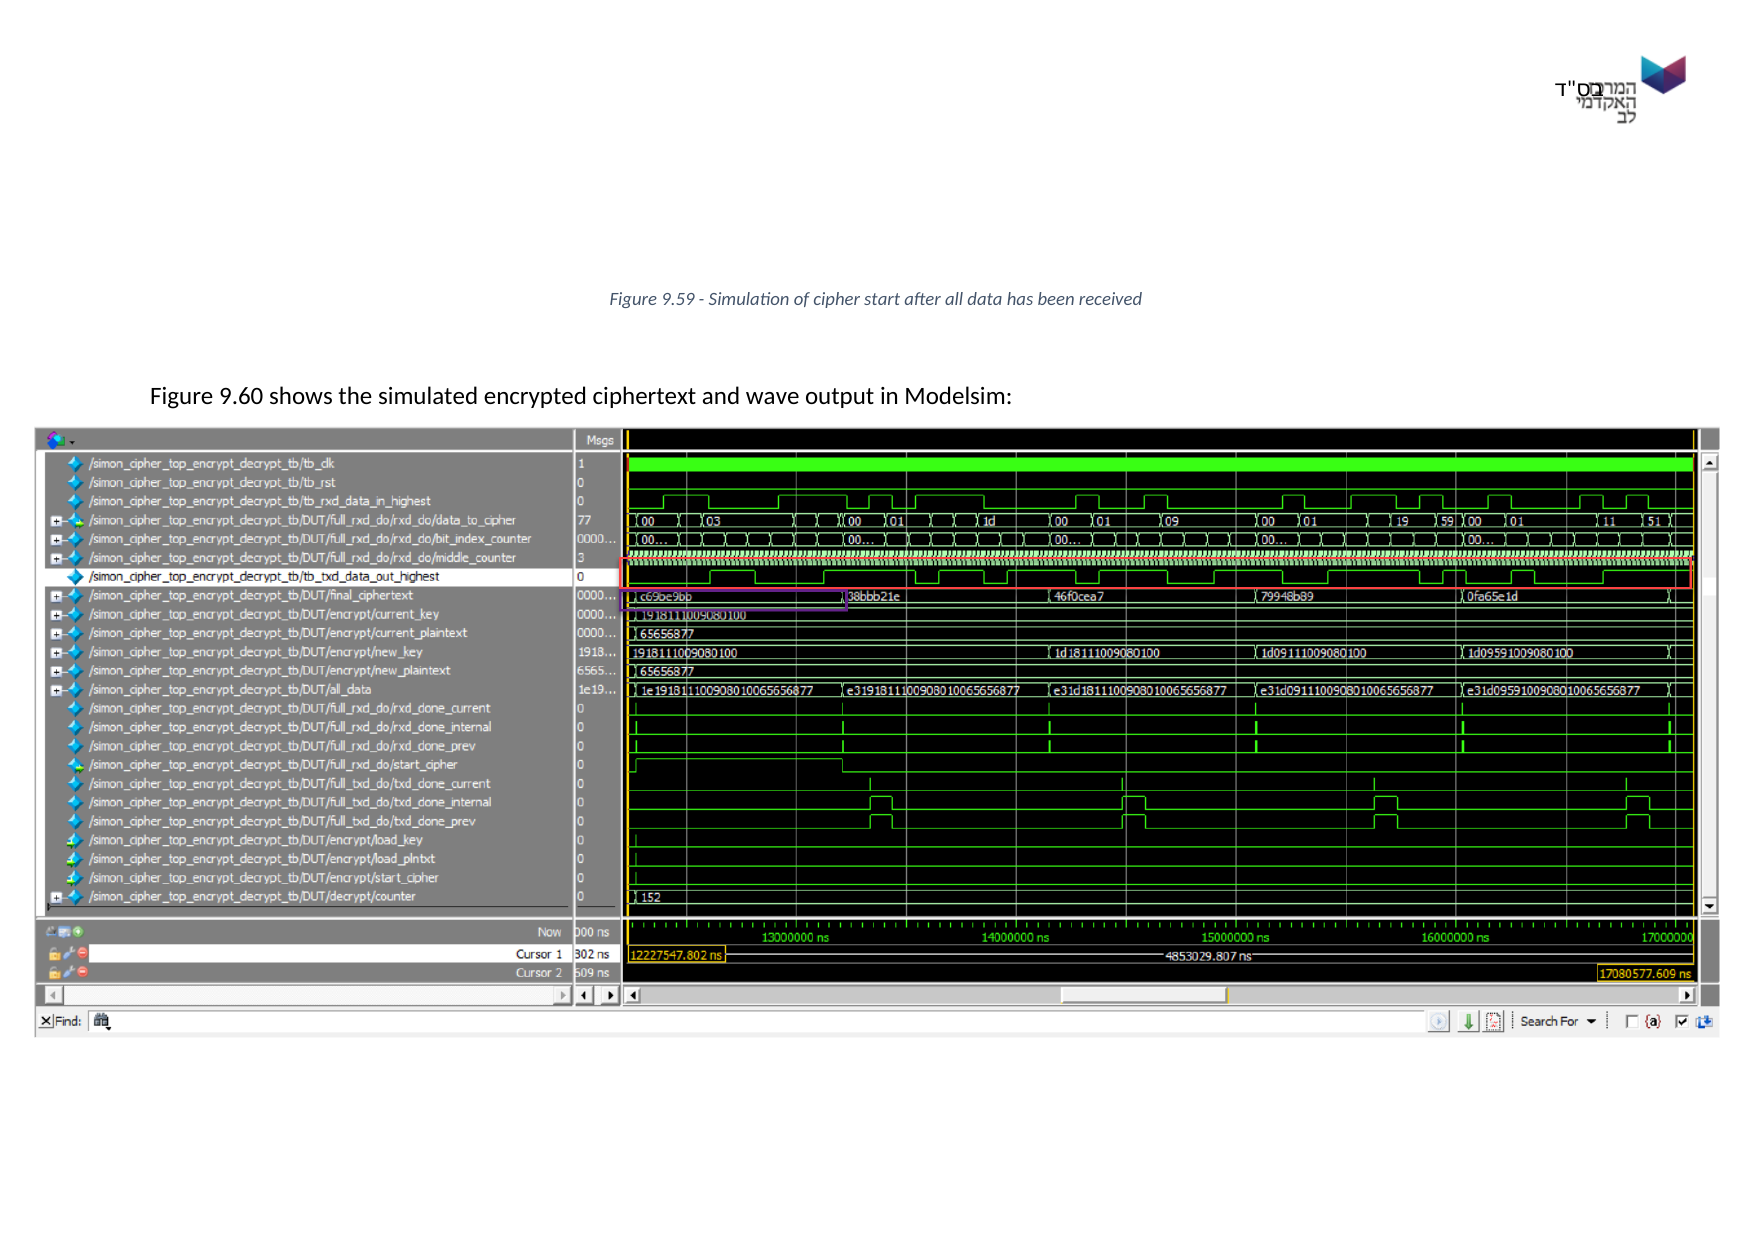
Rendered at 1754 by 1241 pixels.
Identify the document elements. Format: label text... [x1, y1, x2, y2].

picture [34, 426, 1720, 1038]
picture [1565, 40, 1694, 134]
